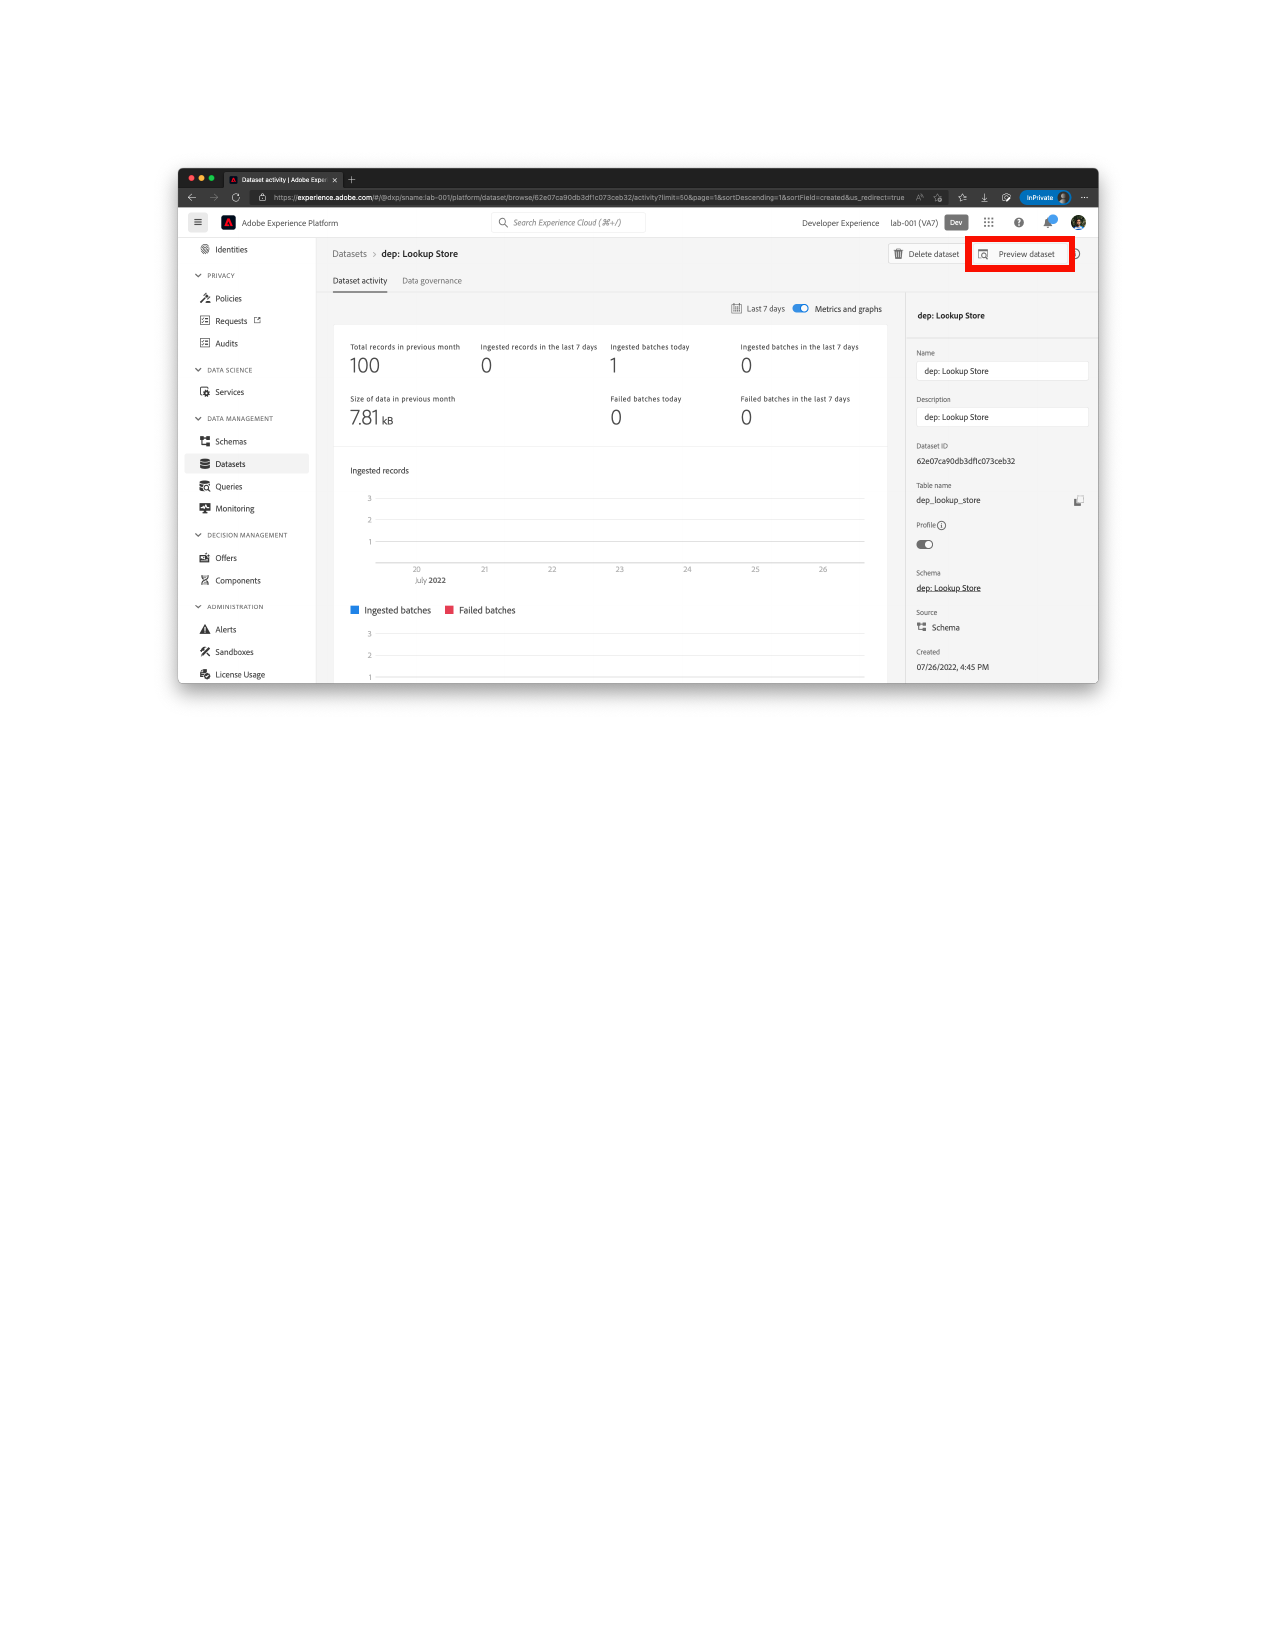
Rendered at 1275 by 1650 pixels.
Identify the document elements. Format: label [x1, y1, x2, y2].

picture [150, 150, 1125, 720]
